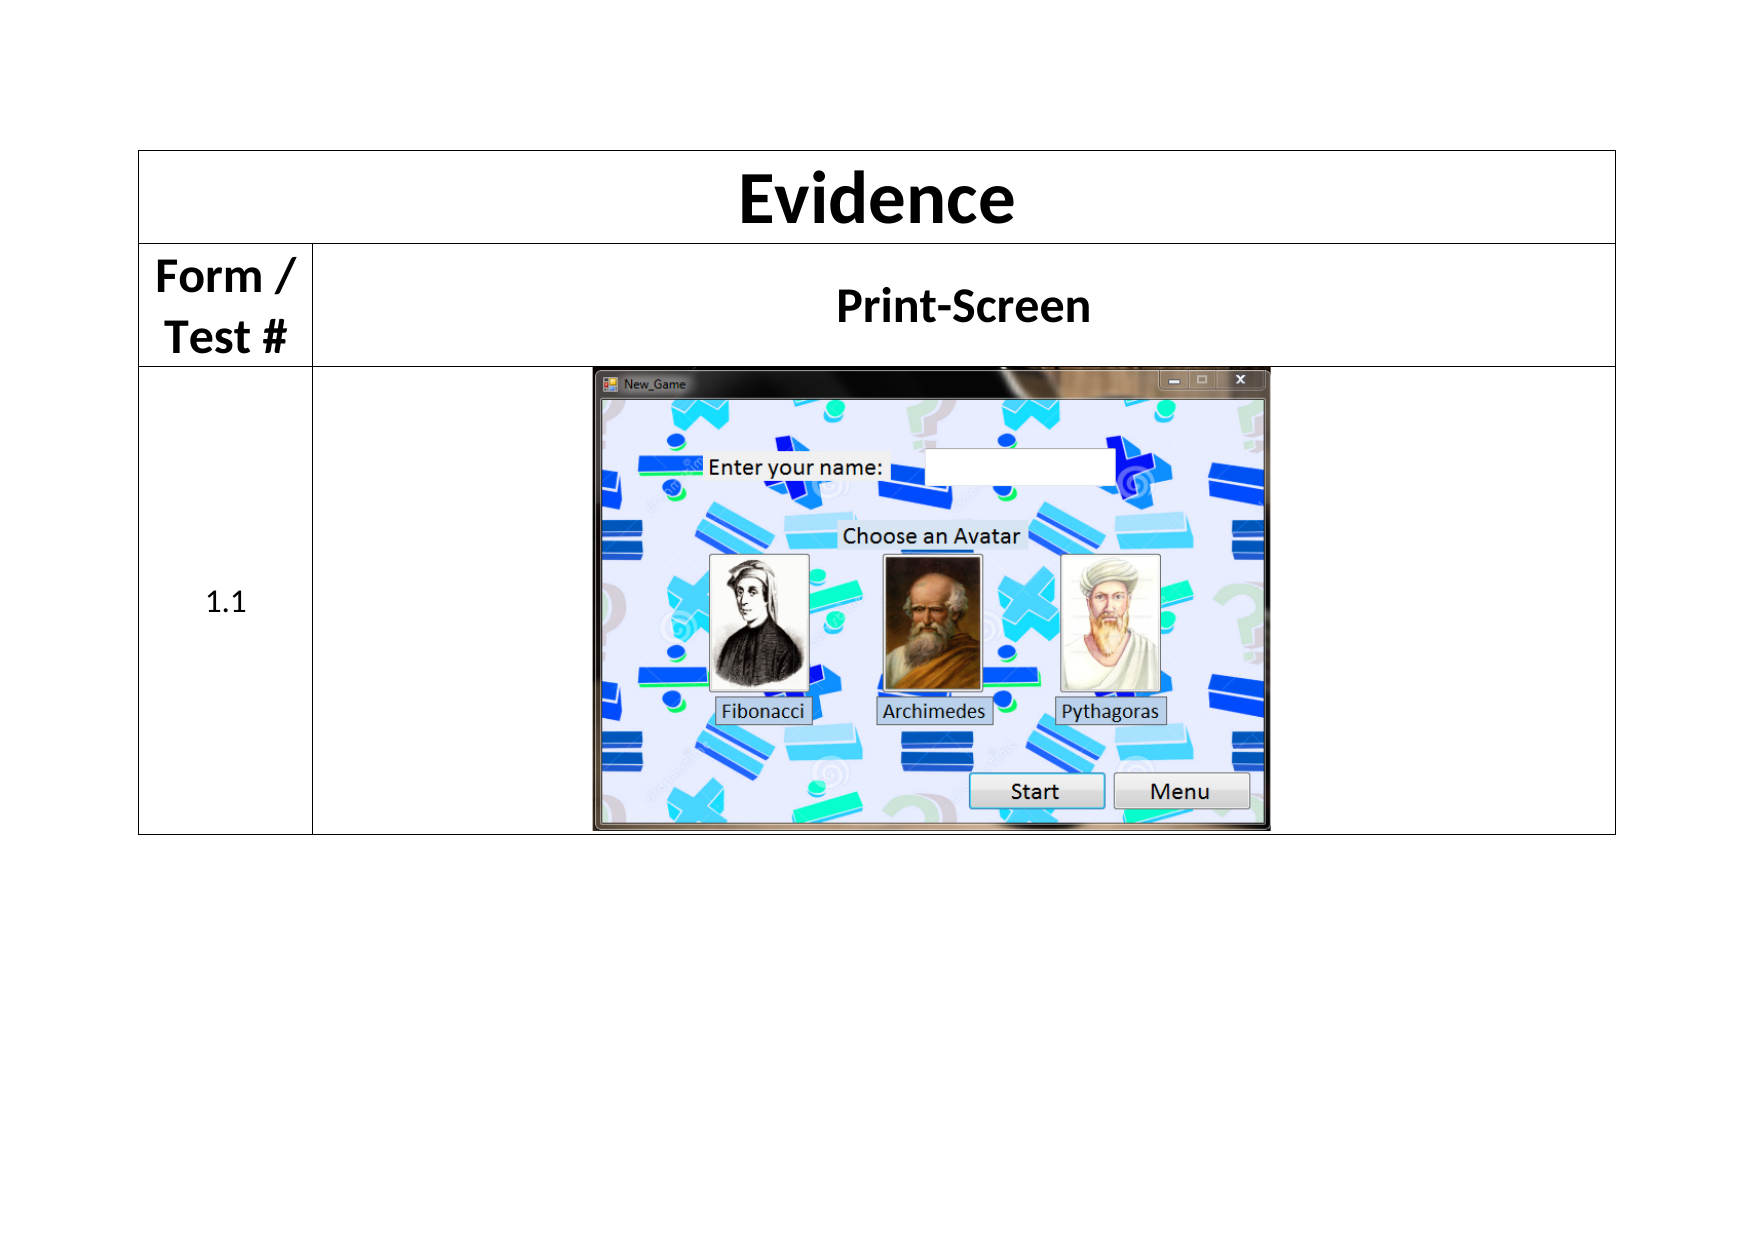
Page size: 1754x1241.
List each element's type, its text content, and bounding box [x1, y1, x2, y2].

table_cell Form / Test # [139, 244, 312, 366]
table_header Evidence [139, 151, 1615, 243]
table_cell 1.1 [139, 367, 312, 834]
table_cell [313, 367, 1615, 834]
picture [592, 367, 1271, 831]
table_cell Print-Screen [313, 244, 1615, 366]
